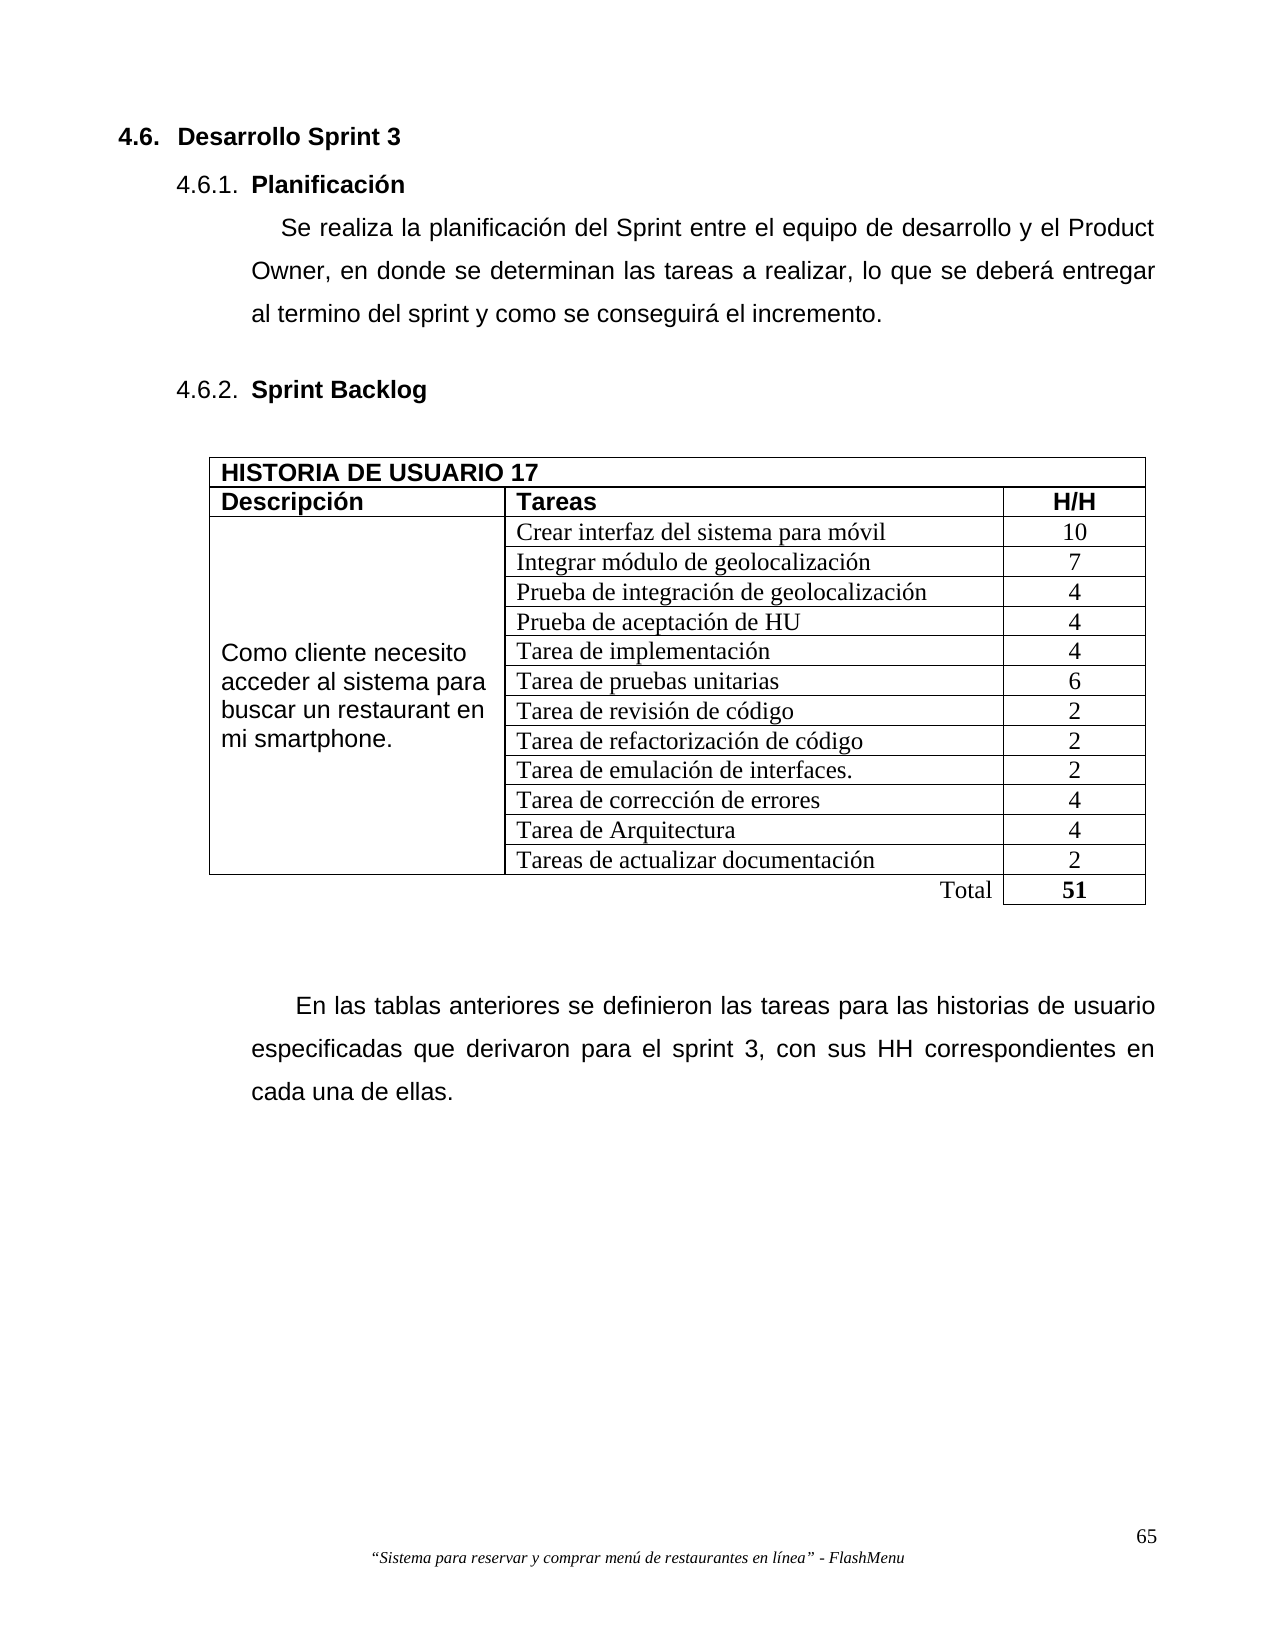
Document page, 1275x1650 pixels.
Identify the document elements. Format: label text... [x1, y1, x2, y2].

table_cell 4 [1004, 636, 1145, 665]
table_cell Como cliente necesito acceder al sistema para buscar un restaurant en mi smartphone. [210, 517, 504, 874]
subtitle Sprint Backlog [176, 375, 1157, 404]
table_cell 51 [1004, 875, 1145, 903]
table_cell Tarea de emulación de interfaces. [506, 756, 1003, 784]
table_cell Tarea de revisión de código [506, 696, 1003, 725]
table_cell Crear interfaz del sistema para móvil [506, 517, 1003, 546]
table_cell Tareas de actualizar documentación [506, 845, 1003, 874]
table_cell Tarea de pruebas unitarias [506, 666, 1003, 695]
subtitle Planificación [176, 169, 1157, 198]
table_cell Total [210, 875, 1003, 903]
table_cell 4 [1004, 577, 1145, 606]
table_cell 4 [1004, 785, 1145, 814]
text En las tablas anteriores se definieron las tareas para las historias de usuario especificadas que derivaron para el sprint 3, con sus HH correspondientes en cada una de ellas. [251, 991, 1157, 1106]
table_cell 2 [1004, 696, 1145, 725]
table_cell H/H [1004, 488, 1145, 516]
table_cell 6 [1004, 666, 1145, 695]
table_cell 7 [1004, 547, 1145, 576]
table_cell Prueba de aceptación de HU [506, 607, 1003, 635]
table_cell Tarea de corrección de errores [506, 785, 1003, 814]
table_cell 4 [1004, 607, 1145, 635]
table_cell 4 [1004, 815, 1145, 844]
table_cell Tarea de refactorización de código [506, 726, 1003, 754]
table_cell Prueba de integración de geolocalización [506, 577, 1003, 606]
table_header HISTORIA DE USUARIO 17 [210, 458, 1145, 486]
table_cell Integrar módulo de geolocalización [506, 547, 1003, 576]
table_cell 2 [1004, 756, 1145, 784]
table_cell Tarea de implementación [506, 636, 1003, 665]
table_cell 2 [1004, 726, 1145, 754]
subtitle Desarrollo Sprint 3 [118, 122, 1157, 151]
table_cell Descripción [210, 488, 504, 516]
table_cell Tareas [506, 488, 1003, 516]
table_cell 2 [1004, 845, 1145, 874]
text Se realiza la planificación del Sprint entre el equipo de desarrollo y el Product Owner, en donde se determinan las tareas a realizar, lo que se deberá entregar al termino del sprint y como se conseguirá el incremento. [251, 213, 1157, 328]
table_cell 10 [1004, 517, 1145, 546]
table_cell Tarea de Arquitectura [506, 815, 1003, 844]
